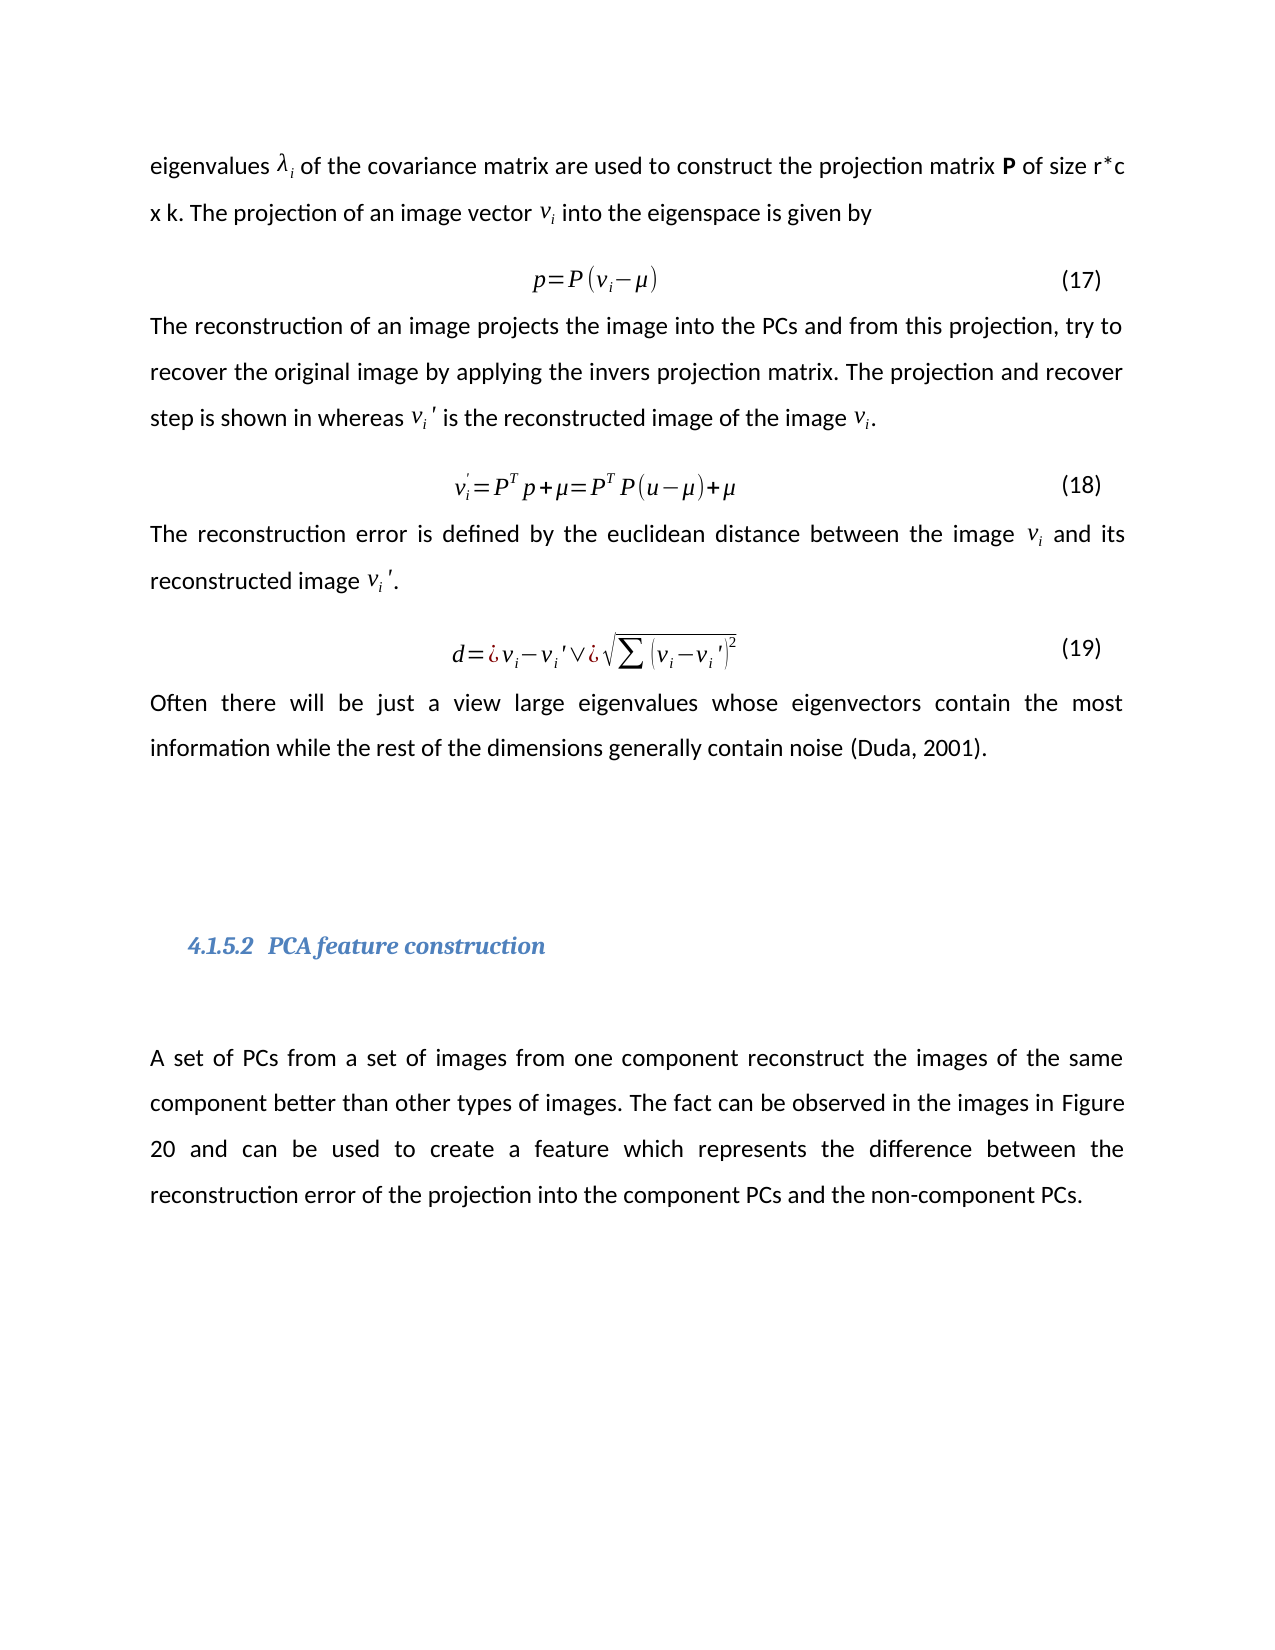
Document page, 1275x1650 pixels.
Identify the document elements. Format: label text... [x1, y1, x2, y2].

table_header [139, 632, 1050, 687]
subtitle PCA feature construction [187, 932, 1125, 961]
table_header (19) [1050, 632, 1136, 687]
text A set of PCs from a set of images from one component reconstruct the images of the same component better than other types of images. The fact can be observed in the images in Figure 20 and can be used to create a feature which represents the difference between the reconstruction error of the projection into the component PCs and the non-component PCs. [150, 1042, 1125, 1209]
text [150, 150, 1125, 228]
text The reconstruction of an image projects the image into the PCs and from this projection, try to recover the original image by applying the invers projection matrix. The projection and recover step is shown in whereas is the reconstructed image of the image . [150, 310, 1125, 433]
text The reconstruction error is defined by the euclidean distance between the image and its reconstructed image . [150, 518, 1125, 596]
table_header (18) [1050, 469, 1136, 518]
table_header [139, 264, 1050, 310]
text Often there will be just a view large eigenvalues whose eigenvectors contain the most information while the rest of the dimensions generally contain noise . [150, 687, 1125, 763]
table_header (17) [1050, 264, 1136, 310]
table_header [139, 469, 1050, 518]
